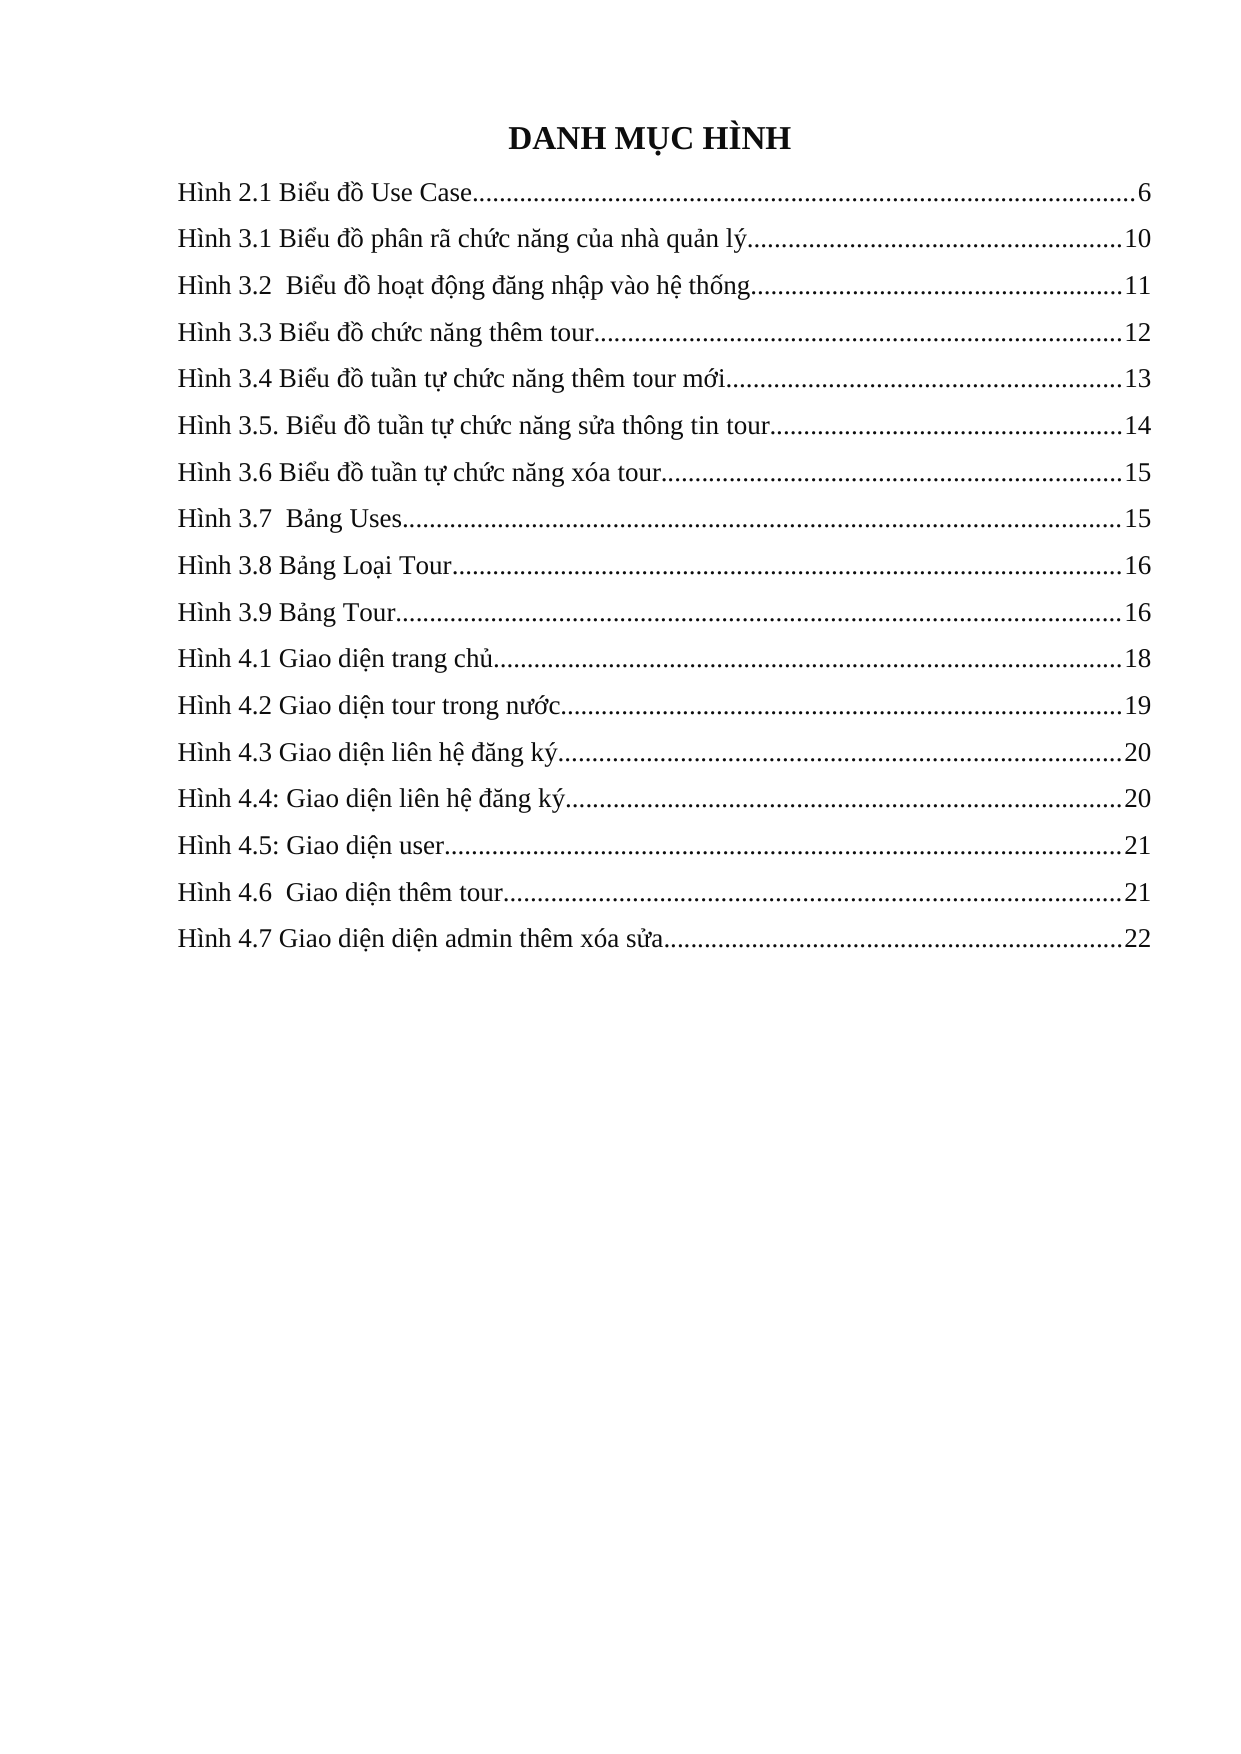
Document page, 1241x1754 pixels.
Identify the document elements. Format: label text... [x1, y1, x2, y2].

text Hình 4.1 Giao diện trang chủ 18 [177, 642, 1122, 673]
text Hình 2.1 Biểu đồ Use Case 6 [177, 176, 1122, 207]
text Hình 4.2 Giao diện tour trong nước 19 [177, 689, 1122, 720]
text Hình 3.1 Biểu đồ phân rã chức năng của nhà quản lý 10 [177, 222, 1122, 253]
text Hình 3.2 Biểu đồ hoạt động đăng nhập vào hệ thống 11 [177, 269, 1122, 300]
text Hình 3.8 Bảng Loại Tour 16 [177, 549, 1122, 580]
text Hình 3.9 Bảng Tour 16 [177, 596, 1122, 627]
text Hình 4.3 Giao diện liên hệ đăng ký 20 [177, 736, 1122, 767]
text Hình 3.6 Biểu đồ tuần tự chức năng xóa tour 15 [177, 456, 1122, 487]
subtitle DANH MỤC HÌNH [177, 118, 1122, 156]
text Hình 3.3 Biểu đồ chức năng thêm tour 12 [177, 316, 1122, 347]
text Hình 4.4: Giao diện liên hệ đăng ký 20 [177, 782, 1122, 813]
text Hình 4.6 Giao diện thêm tour 21 [177, 876, 1122, 907]
text Hình 3.4 Biểu đồ tuần tự chức năng thêm tour mới 13 [177, 362, 1122, 393]
text Hình 4.5: Giao diện user 21 [177, 829, 1122, 860]
text Hình 3.5. Biểu đồ tuần tự chức năng sửa thông tin tour 14 [177, 409, 1122, 440]
text Hình 4.7 Giao diện diện admin thêm xóa sửa 22 [177, 922, 1122, 953]
text Hình 3.7 Bảng Uses 15 [177, 502, 1122, 533]
